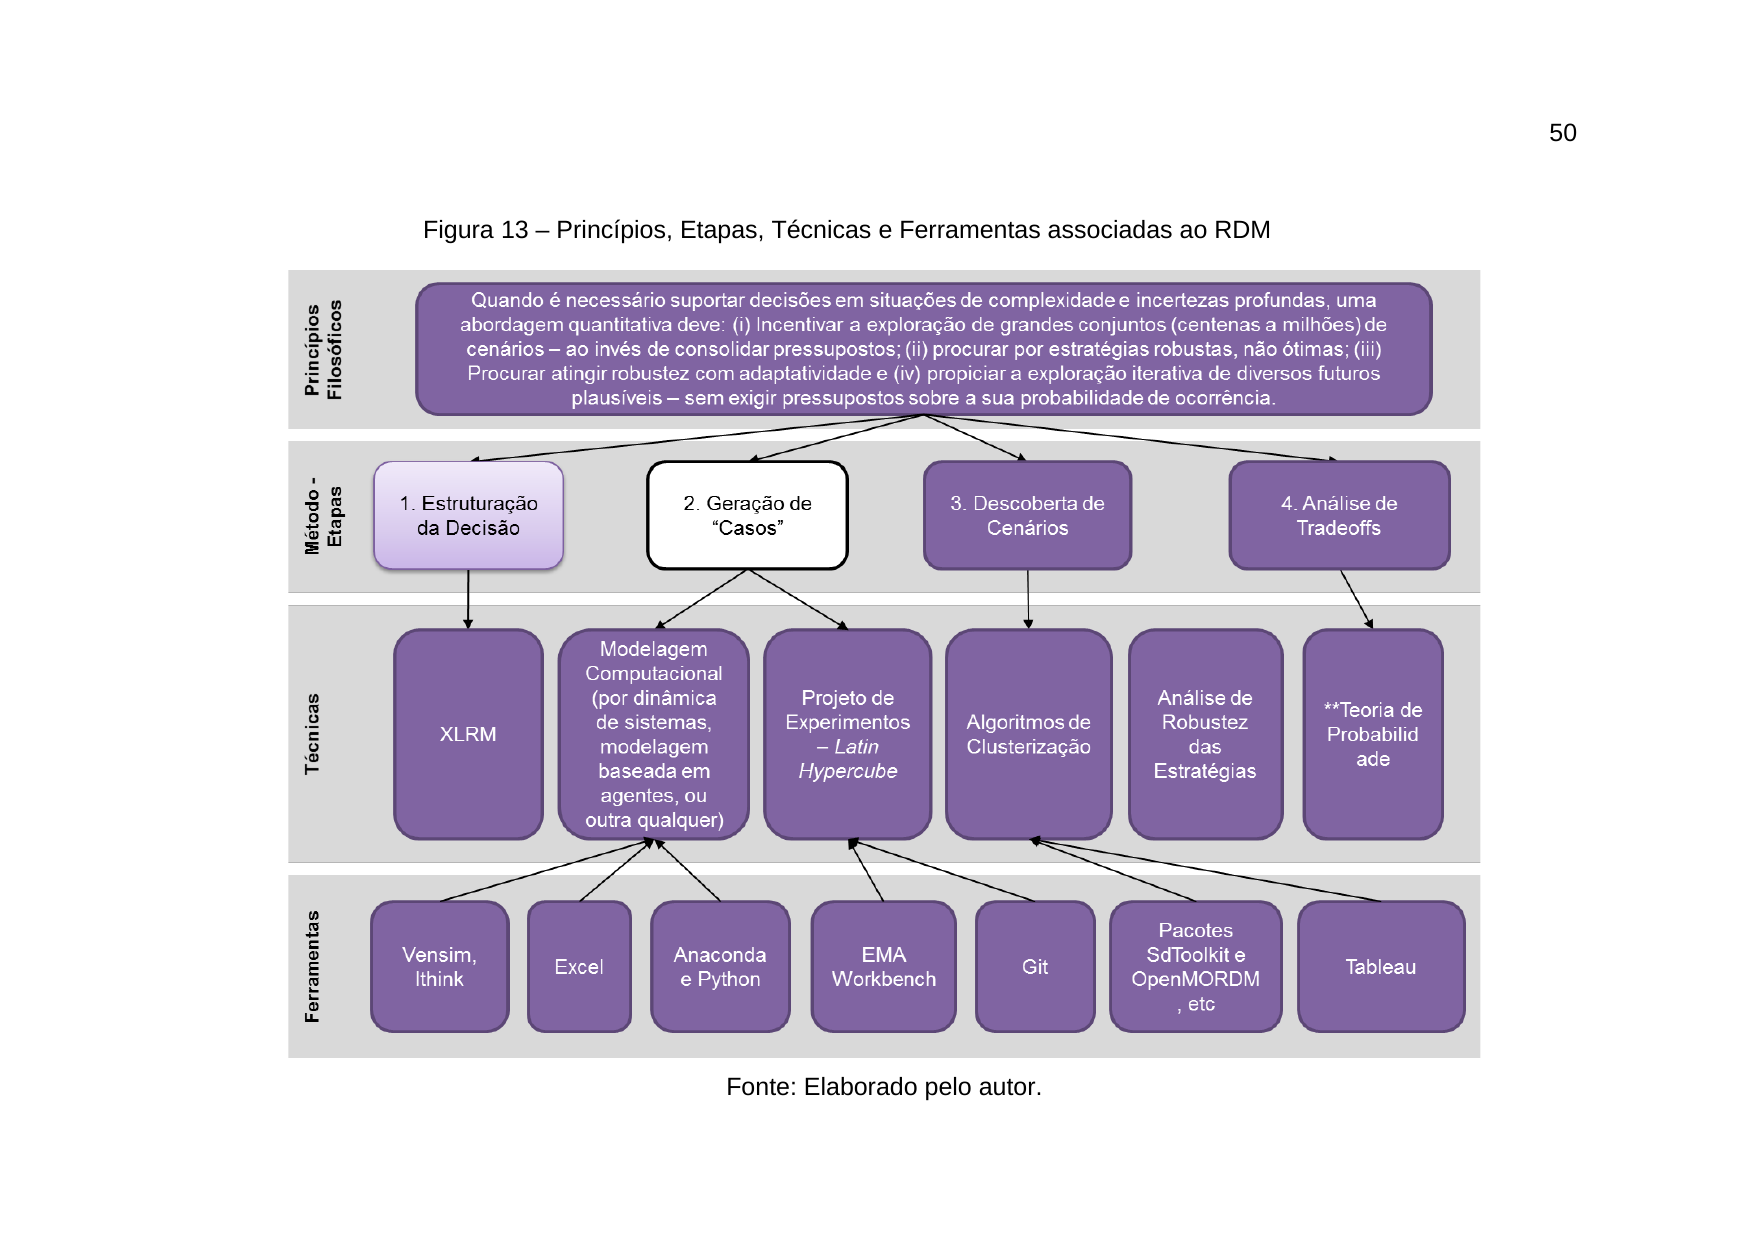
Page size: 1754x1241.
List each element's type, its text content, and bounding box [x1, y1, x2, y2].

picture [288, 270, 1481, 1058]
text Fonte: Elaborado pelo autor. [118, 1072, 1577, 1101]
text Figura – Princípios, Etapas, Técnicas e Ferramentas associadas ao RDM [118, 215, 1577, 243]
